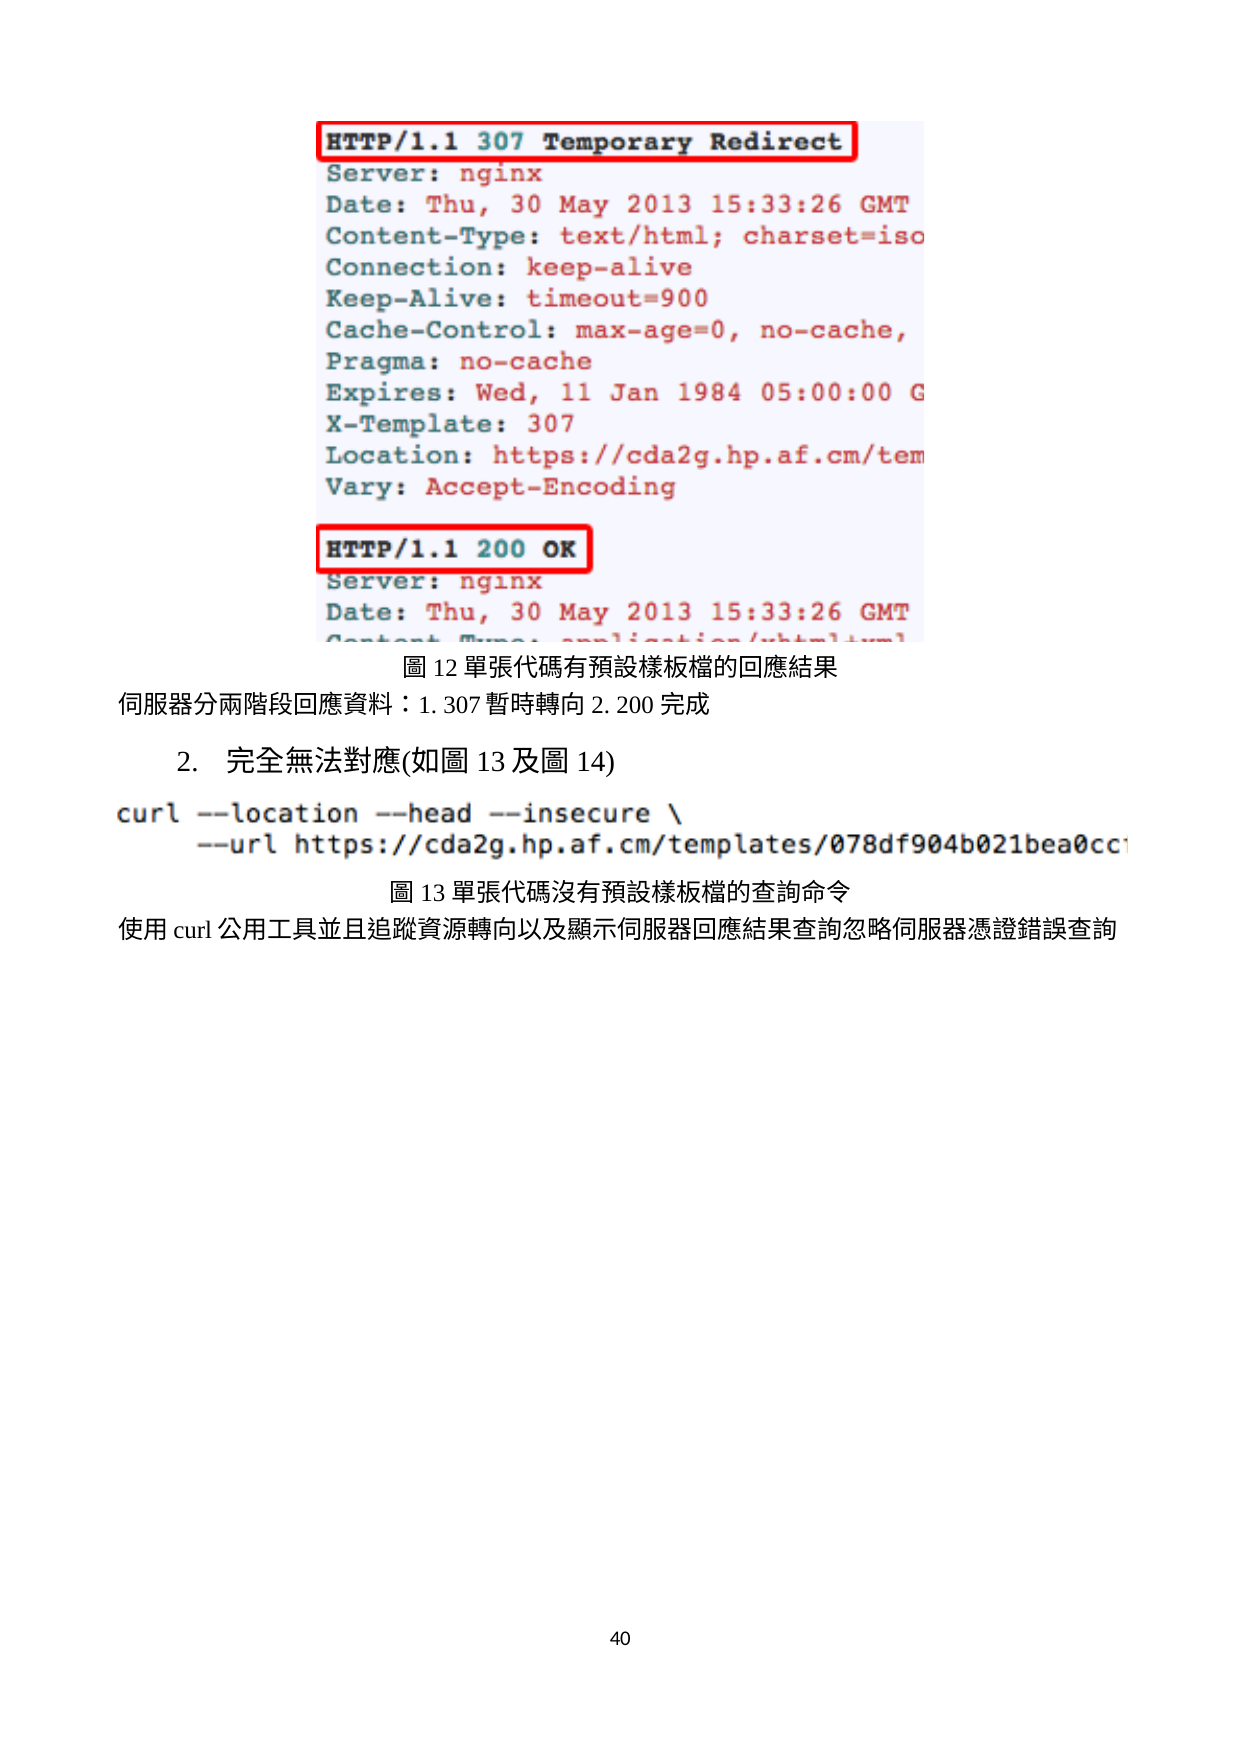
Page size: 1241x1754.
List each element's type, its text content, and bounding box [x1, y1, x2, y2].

text 伺服器分兩階段回應資料：1. 307暫時轉向 2. 200 完成 [118, 684, 1122, 722]
text 圖 12 單張代碼有預設樣板檔的回應結果 [1, 647, 1239, 684]
picture [316, 121, 925, 642]
text 圖 13 單張代碼沒有預設樣板檔的查詢命令 [1, 872, 1239, 909]
list 完全無法對應(如圖 13及圖 14) [176, 722, 1122, 796]
text 使用curl公用工具並且追蹤資源轉向以及顯示伺服器回應結果查詢忽略伺服器憑證錯誤查詢 [118, 909, 1122, 947]
picture [112, 796, 1128, 868]
